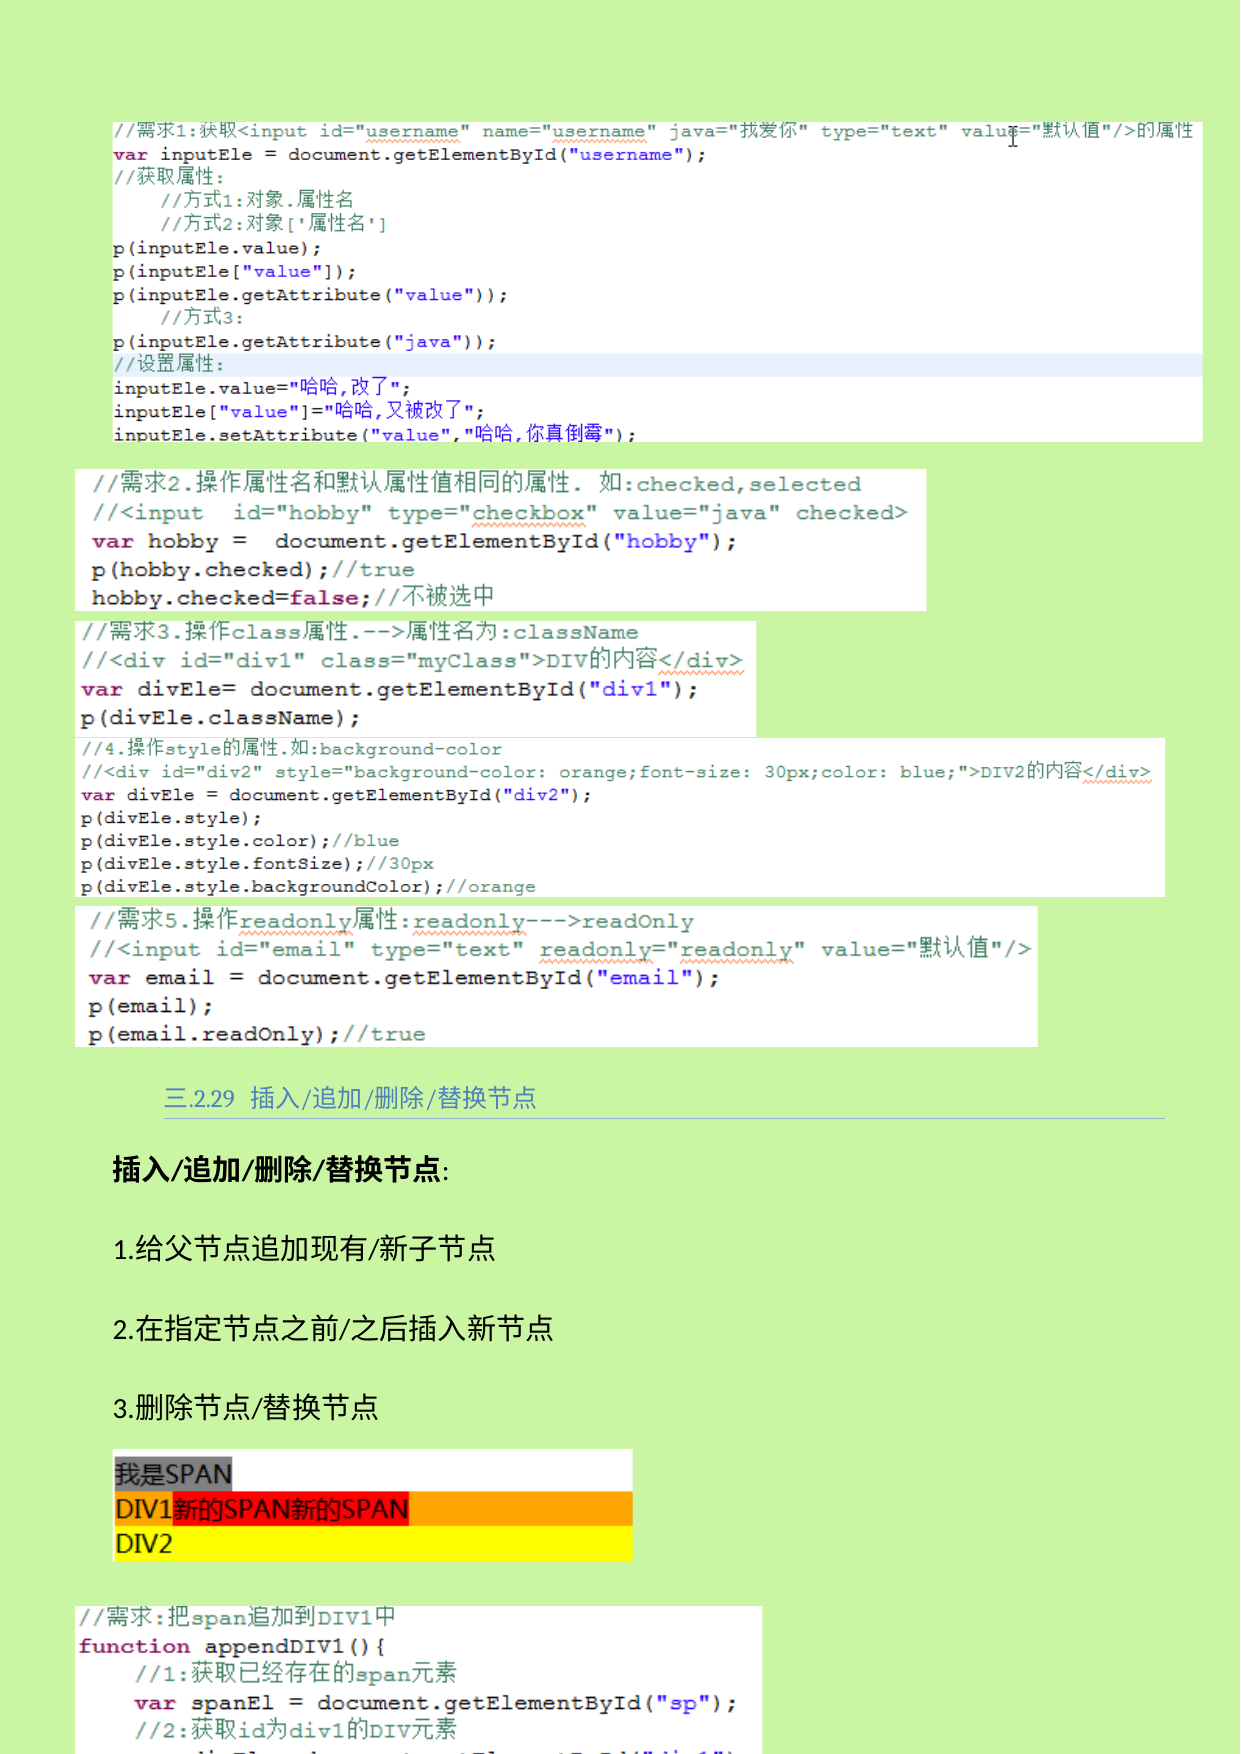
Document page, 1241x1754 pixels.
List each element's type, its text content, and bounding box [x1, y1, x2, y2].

picture [75, 1606, 763, 1754]
text 插入/追加/删除/替换节点: [75, 1128, 1165, 1207]
picture [112, 1449, 633, 1561]
picture [112, 122, 1203, 442]
picture [75, 738, 1166, 897]
picture [75, 906, 1038, 1047]
picture [75, 621, 757, 737]
text 3.删除节点/替换节点 [75, 1366, 1165, 1445]
picture [75, 469, 927, 611]
subtitle 插入/追加/删除/替换节点 [164, 1077, 1165, 1118]
text 2.在指定节点之前/之后插入新节点 [75, 1287, 1165, 1366]
text 1.给父节点追加现有/新子节点 [75, 1207, 1165, 1287]
